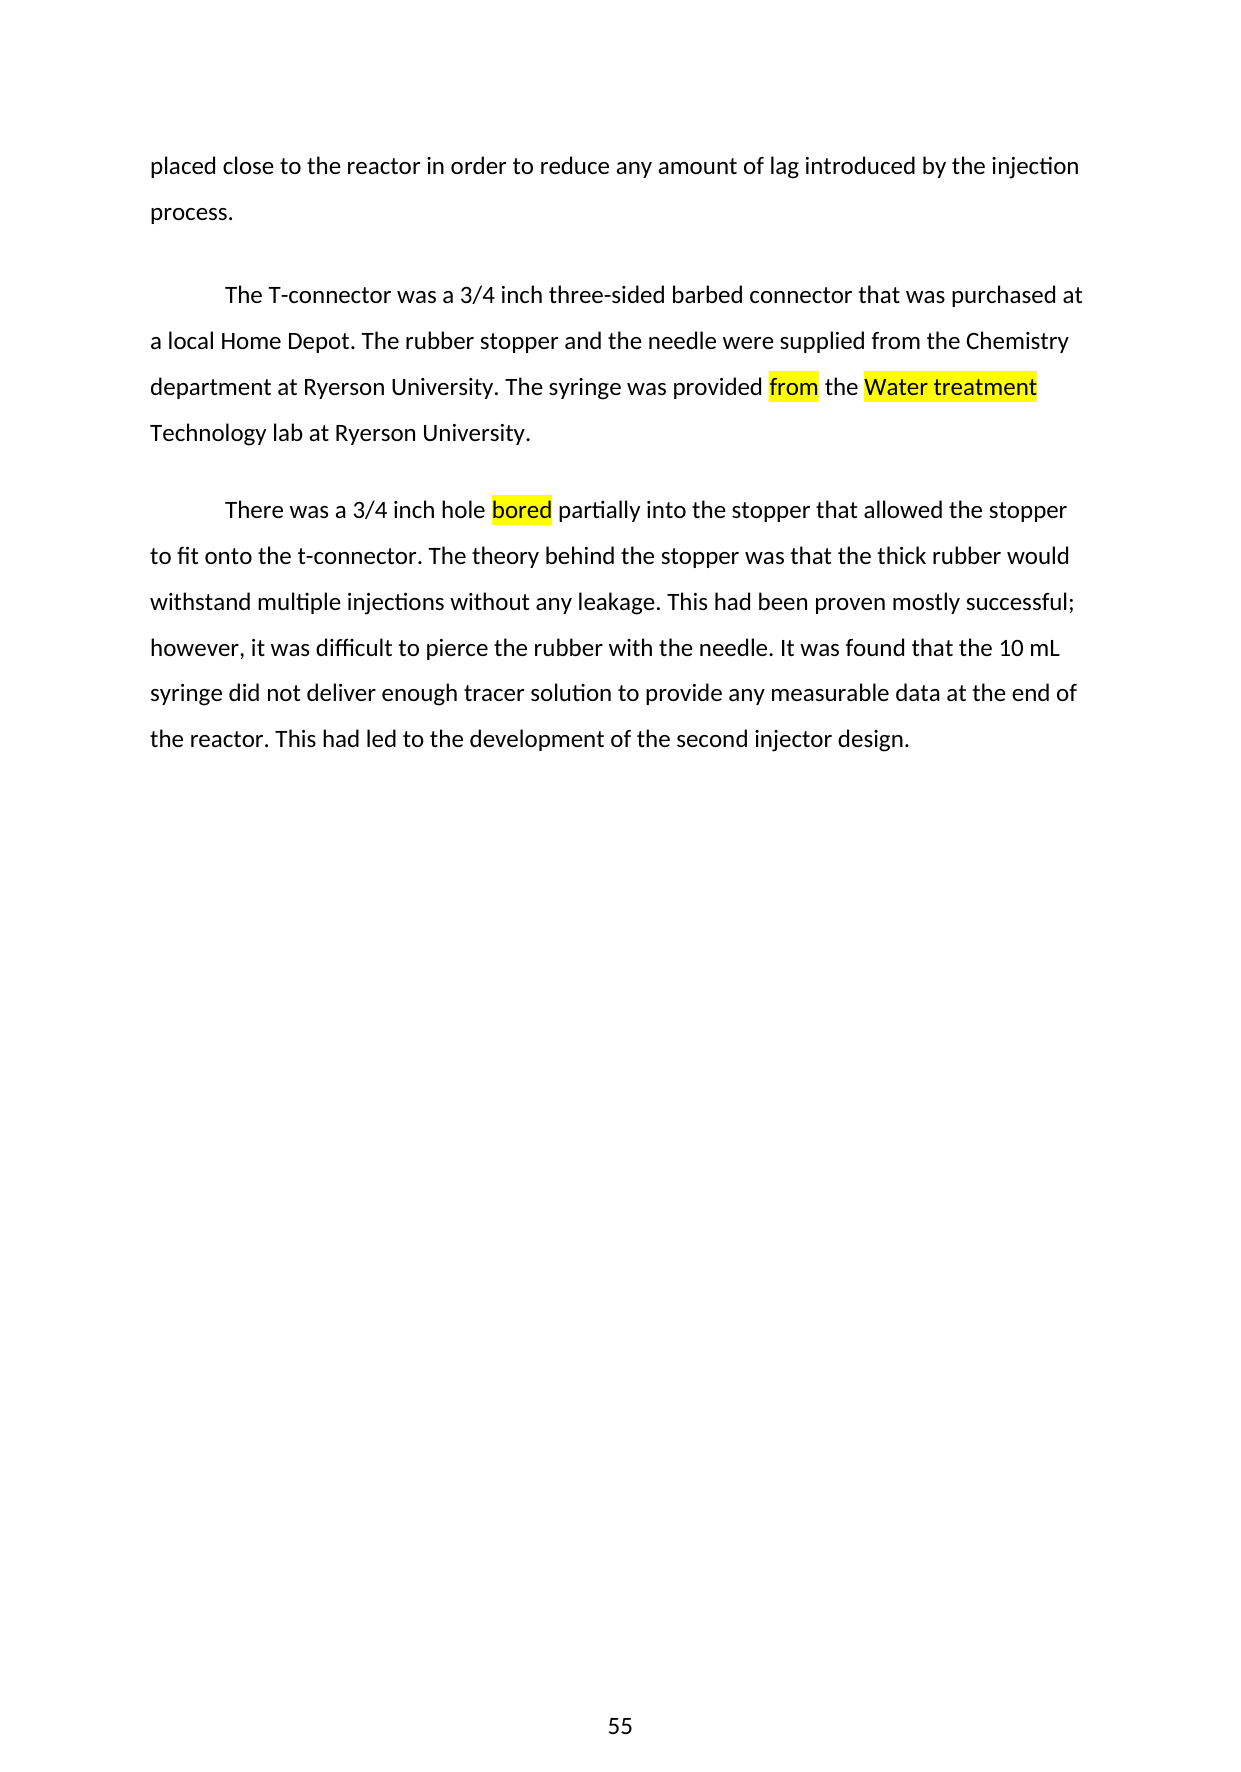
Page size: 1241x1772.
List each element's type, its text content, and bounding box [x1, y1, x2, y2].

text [150, 150, 1090, 226]
text The T-connector was a 3/4 inch three-sided barbed connector that was purchased at a local Home Depot. The rubber stopper and the needle were supplied from the Chemistry department at Ryerson University. The syringe was provided from the Water treatment Technology lab at Ryerson University. [150, 279, 1090, 447]
text There was a 3/4 inch hole bored partially into the stopper that allowed the stopper to fit onto the t-connector. The theory behind the stopper was that the thick rubber would withstand multiple injections without any leakage. This had been proven mostly successful; however, it was difficult to pierce the rubber with the needle. It was found that the 10 mL syringe did not deliver enough tracer solution to provide any measurable data at the end of the reactor. This had led to the development of the second injector design. [150, 495, 1090, 754]
